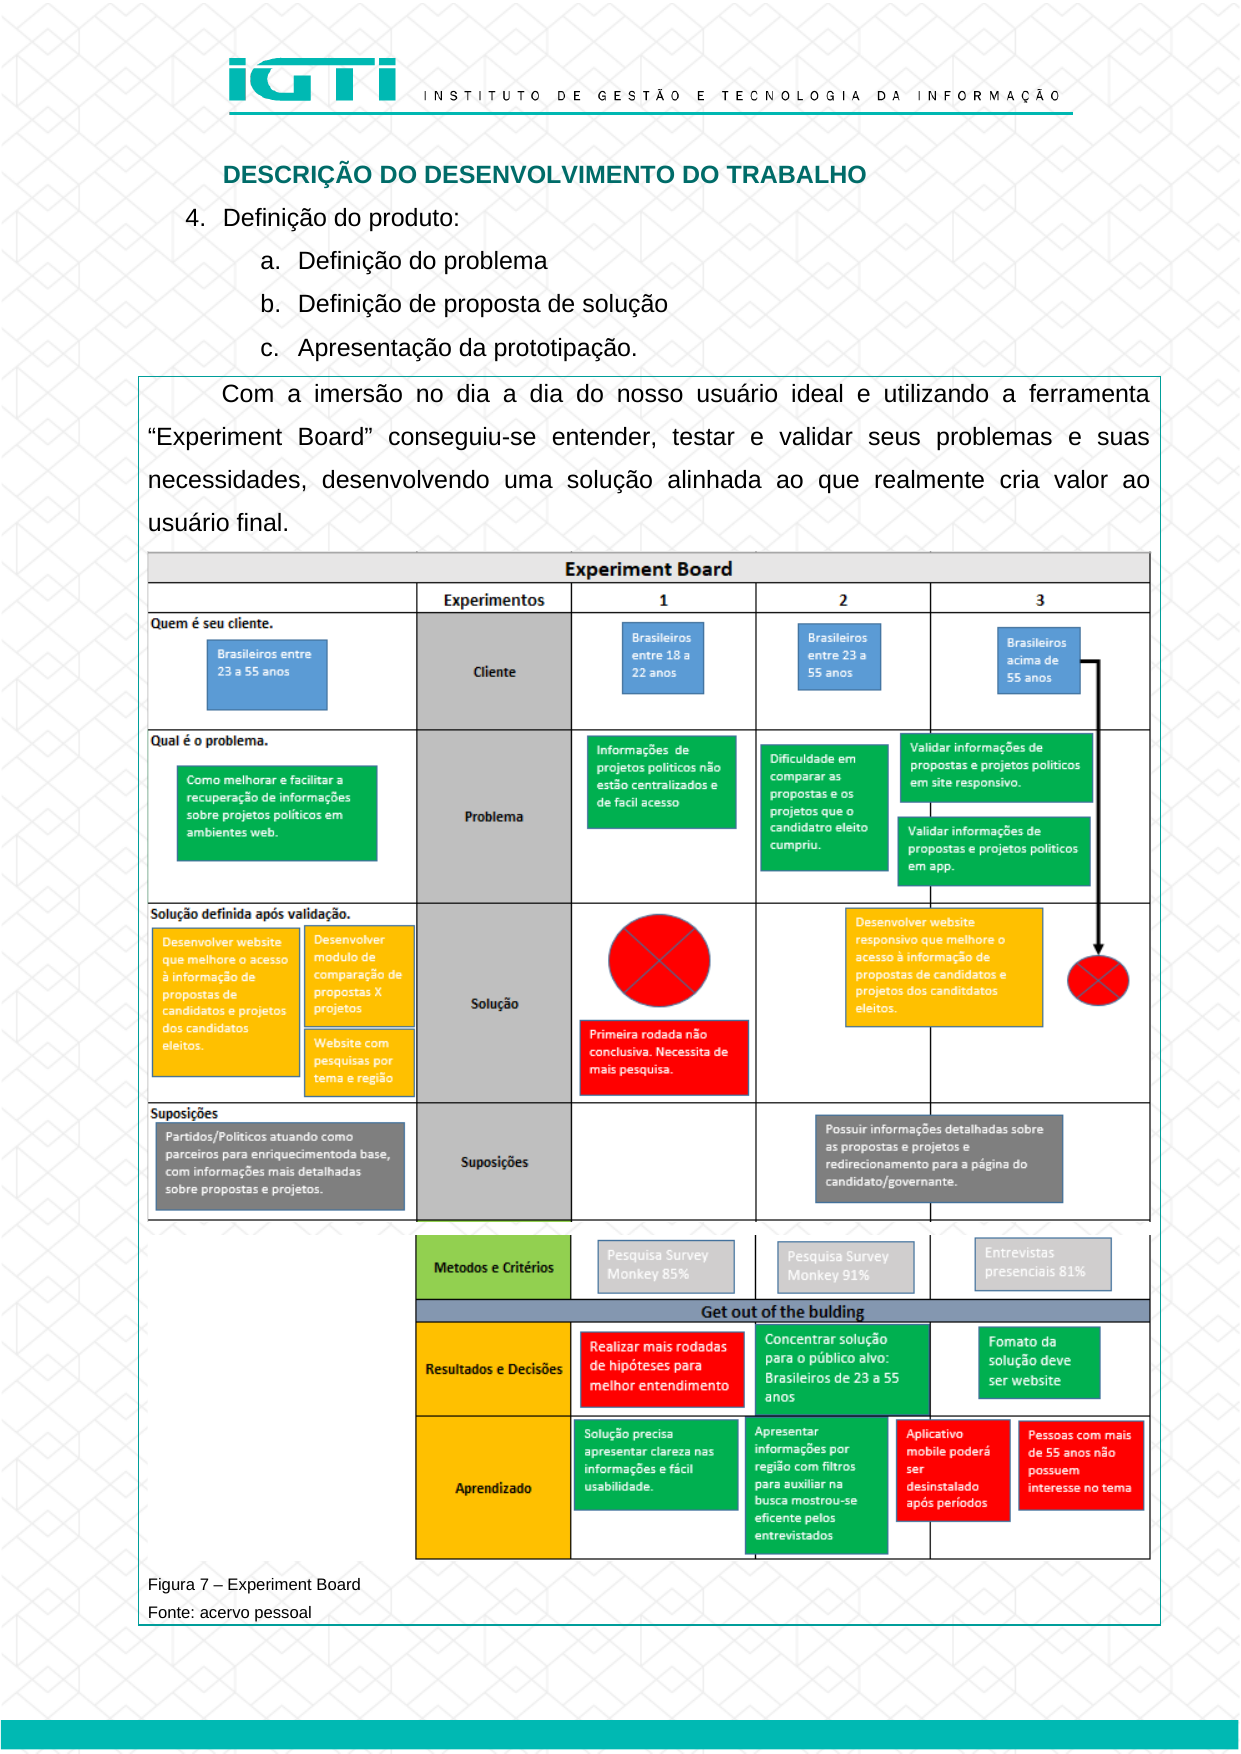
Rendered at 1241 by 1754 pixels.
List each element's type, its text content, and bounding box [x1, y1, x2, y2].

text DESCRIÇÃO DO DESENVOLVIMENTO DO TRABALHO [223, 160, 1152, 189]
text Fonte: acervo pessoal [139, 1600, 1160, 1624]
list Definição do produto: [185, 203, 1152, 232]
picture [1, 3, 1241, 1754]
list Definição de proposta de solução [260, 289, 1152, 318]
list Apresentação da prototipação. [260, 333, 1152, 361]
text Com a imersão no dia a dia do nosso usuário ideal e utilizando a ferramenta “Experiment Board” conseguiu-se entender, testar e validar seus problemas e suas necessidades, desenvolvendo uma solução alinhada ao que realmente cria valor ao usuário final. [139, 377, 1160, 537]
text Figura 7 – Experiment Board [139, 1571, 1160, 1594]
list Definição do problema [260, 246, 1152, 275]
